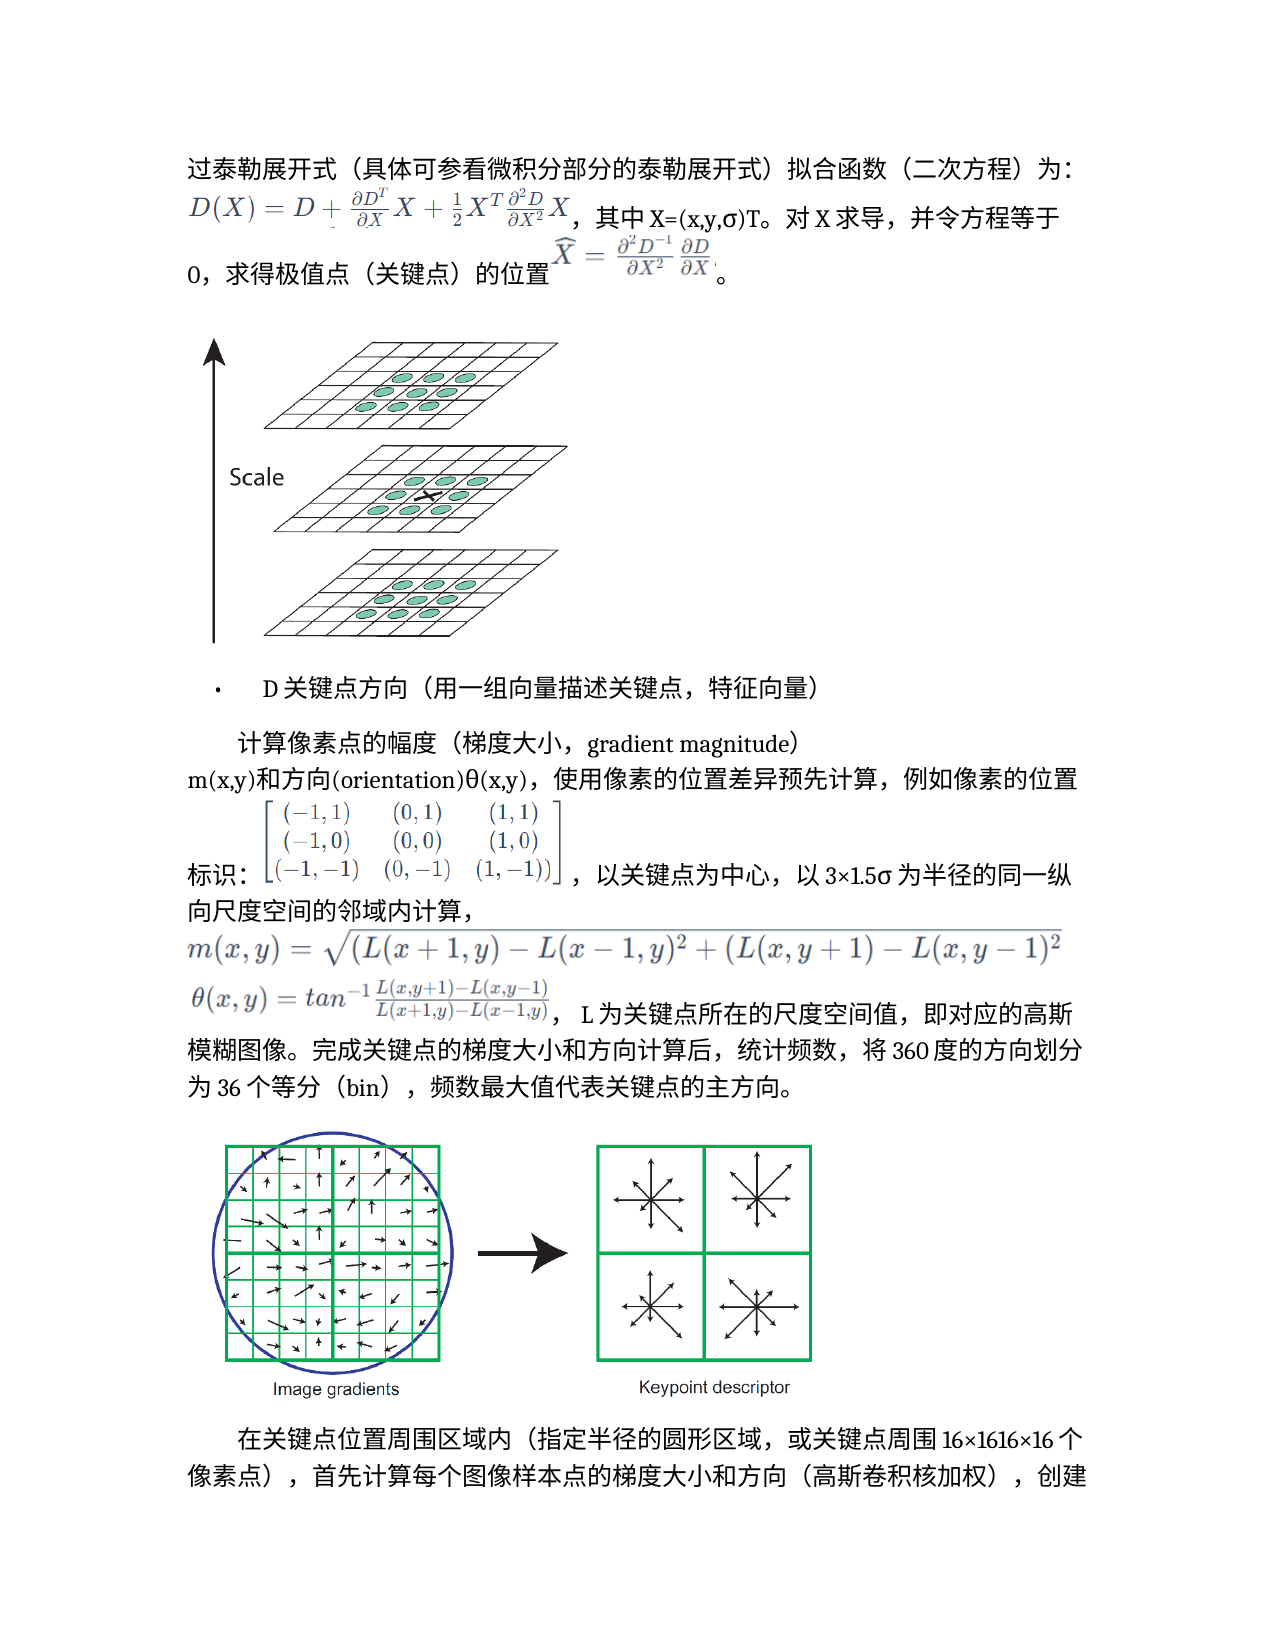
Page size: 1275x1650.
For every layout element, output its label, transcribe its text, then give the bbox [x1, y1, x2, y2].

picture [187, 1122, 824, 1402]
picture [550, 235, 716, 284]
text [187, 1420, 1087, 1492]
list D 关键点方向（用一组向量描述关键点，特征向量） [212, 668, 1087, 705]
picture [187, 928, 1063, 1024]
picture [187, 186, 570, 228]
picture [187, 310, 572, 650]
picture [262, 796, 565, 885]
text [187, 150, 1087, 291]
